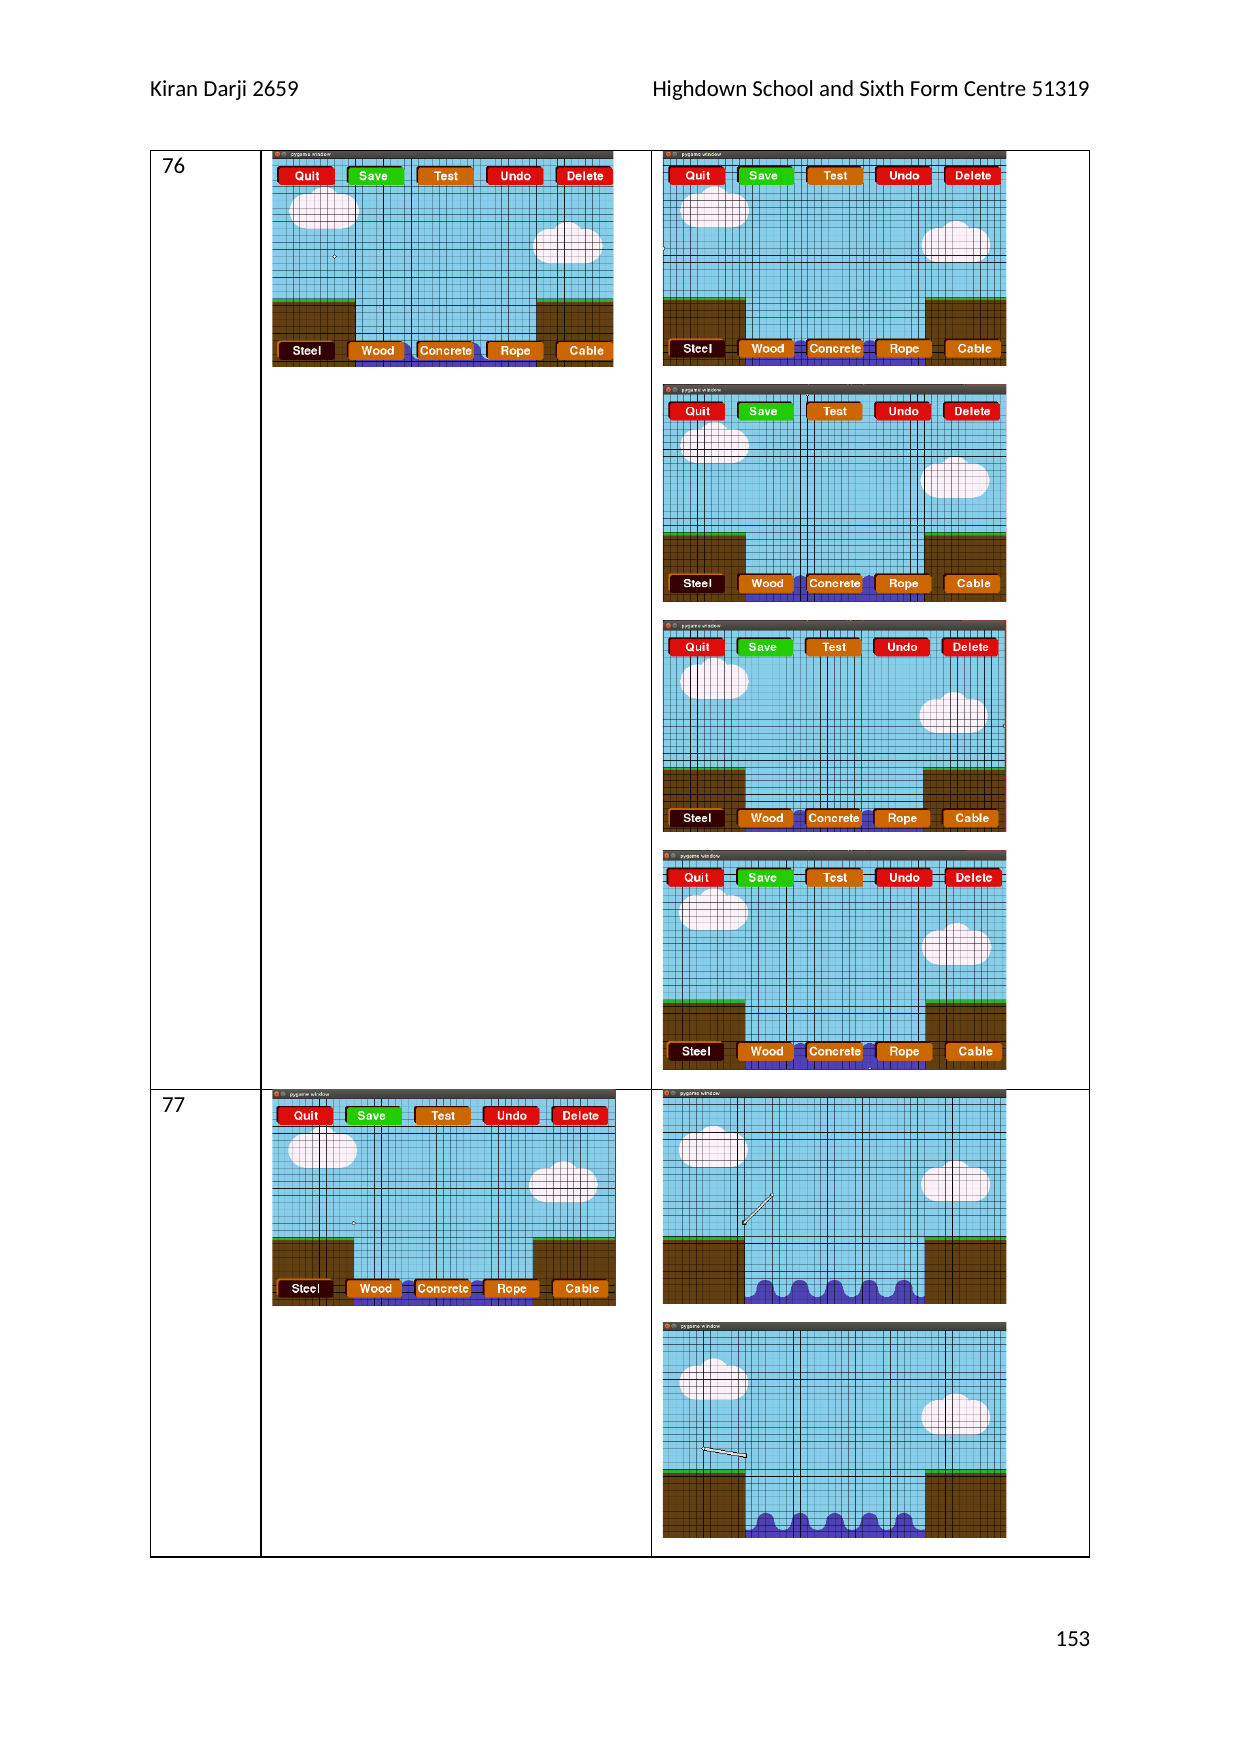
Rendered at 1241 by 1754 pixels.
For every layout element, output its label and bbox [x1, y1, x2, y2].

picture [662, 384, 1007, 602]
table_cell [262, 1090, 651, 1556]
picture [272, 151, 614, 367]
picture [272, 1089, 616, 1306]
picture [662, 151, 1007, 366]
picture [662, 620, 1007, 832]
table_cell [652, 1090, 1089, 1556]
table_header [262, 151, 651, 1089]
picture [662, 1089, 1007, 1304]
picture [662, 850, 1007, 1070]
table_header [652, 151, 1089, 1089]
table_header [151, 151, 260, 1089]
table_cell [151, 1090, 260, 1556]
picture [662, 1322, 1007, 1538]
